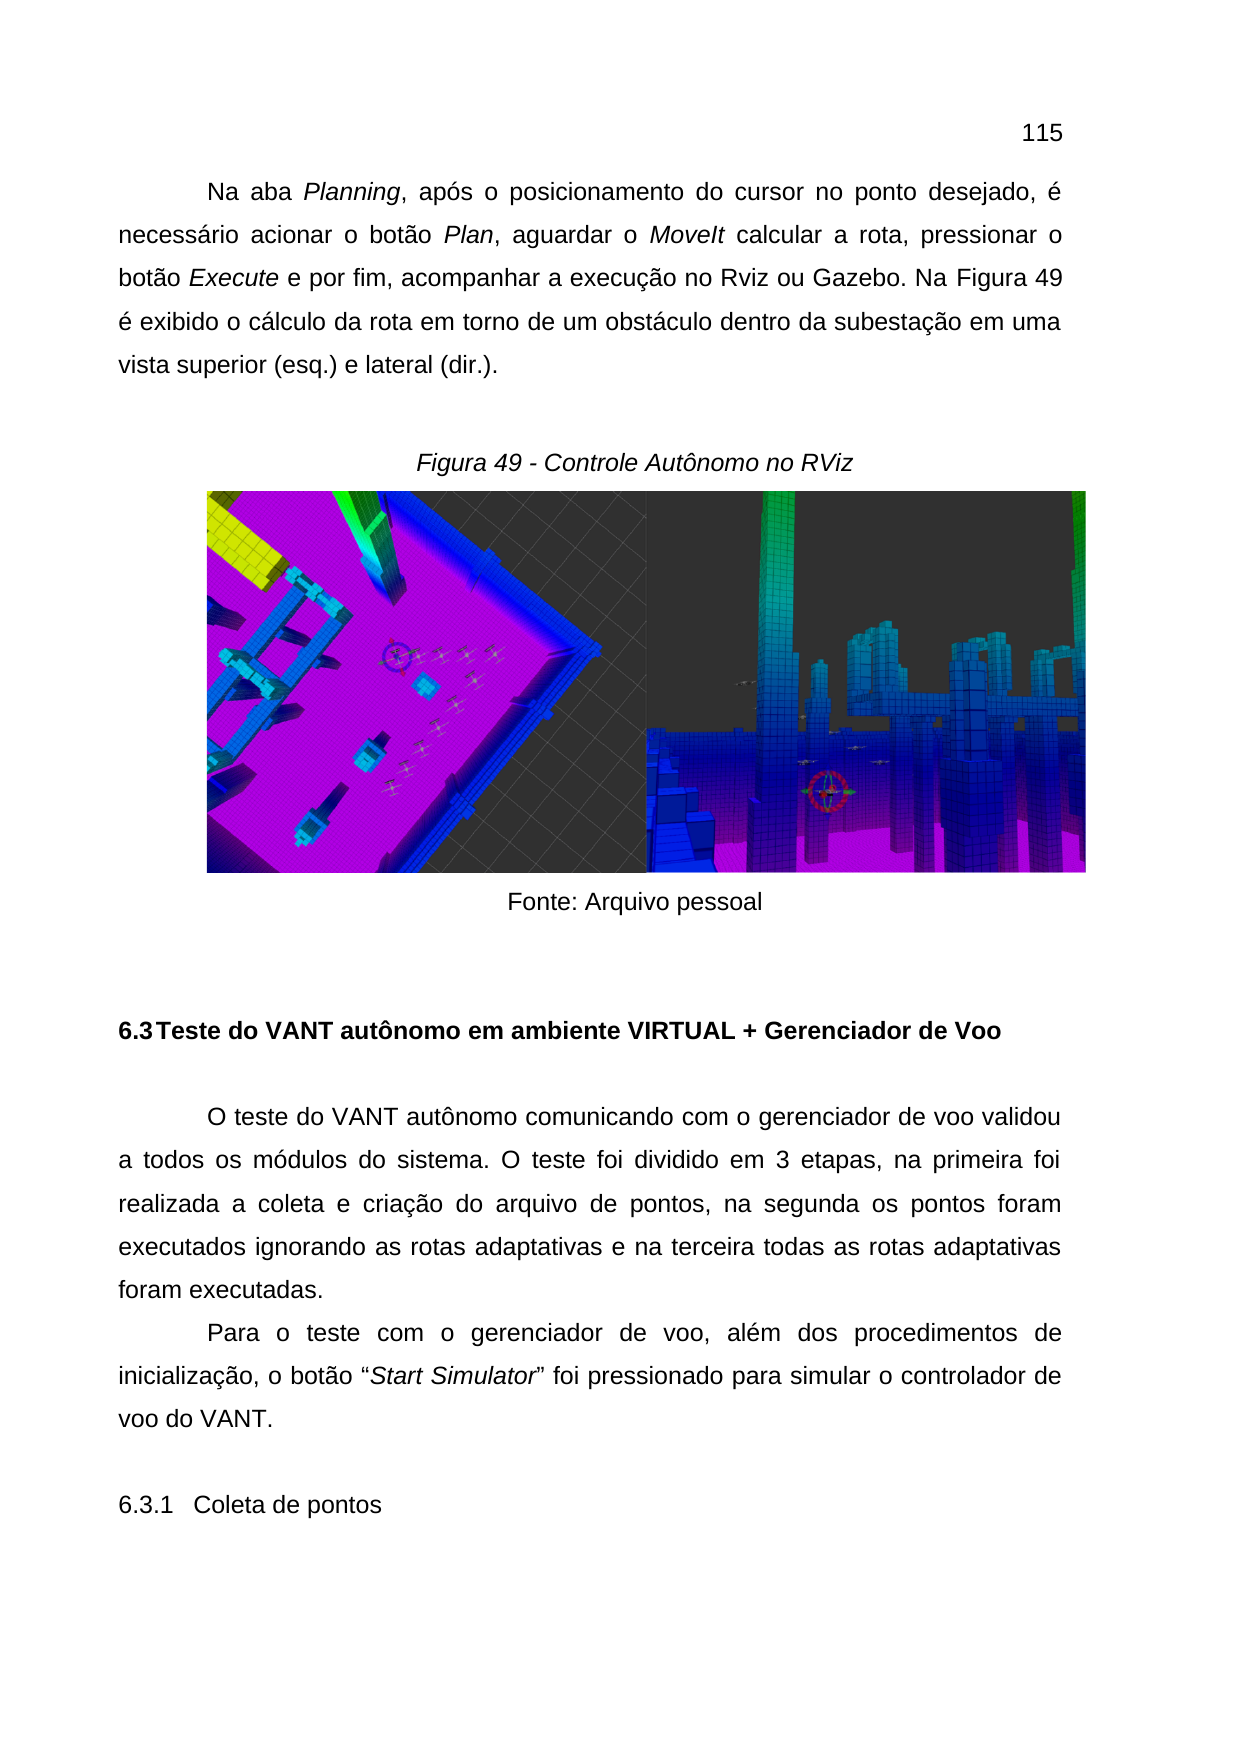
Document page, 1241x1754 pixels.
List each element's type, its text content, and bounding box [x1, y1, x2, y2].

text O teste do VANT autônomo comunicando com o gerenciador de voo validou a todos os módulos do sistema. O teste foi dividido em 3 etapas, na primeira foi realizada a coleta e criação do arquivo de pontos, na segunda os pontos foram executados ignorando as rotas adaptativas e na terceira todas as rotas adaptativas foram executadas. [118, 1102, 1063, 1304]
subtitle Teste do VANT autônomo em ambiente VIRTUAL + Gerenciador de Voo [118, 1016, 1063, 1045]
text Figura 49 - Controle Autônomo no RViz [118, 448, 1063, 477]
text Para o teste com o gerenciador de voo, além dos procedimentos de inicialização, o botão “Start Simulator” foi pressionado para simular o controlador de voo do VANT. [118, 1318, 1063, 1433]
text Na aba Planning, após o posicionamento do cursor no ponto desejado, é necessário acionar o botão Plan, aguardar o MoveIt calcular a rota, pressionar o botão Execute e por fim, acompanhar a execução no Rviz ou Gazebo. Na Figura 49 é exibido o cálculo da rota em torno de um obstáculo dentro da subestação em uma vista superior (esq.) e lateral (dir.). [118, 177, 1063, 378]
text Fonte: Arquivo pessoal [118, 887, 1063, 916]
picture [206, 491, 1086, 873]
subtitle Coleta de pontos [118, 1491, 1063, 1519]
